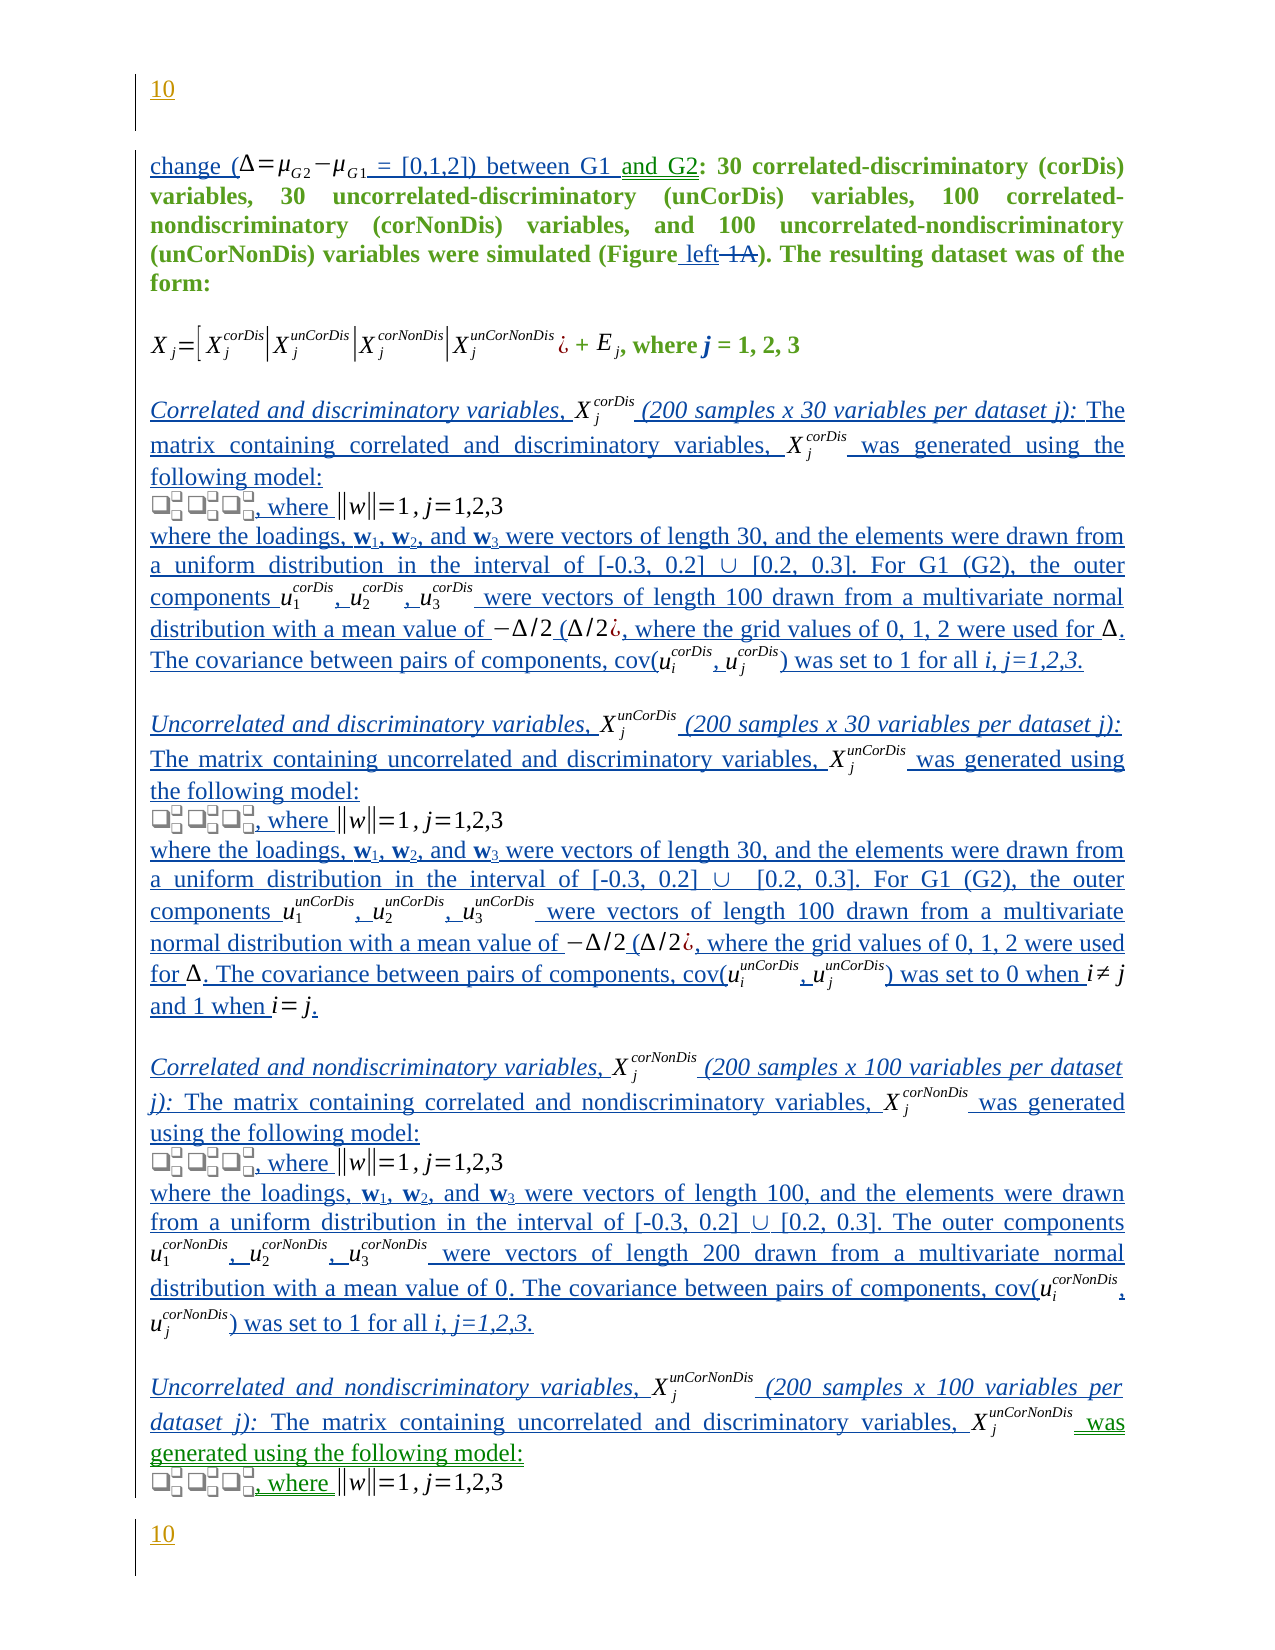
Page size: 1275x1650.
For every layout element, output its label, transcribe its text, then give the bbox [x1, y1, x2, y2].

text + , where j = 1, 2, 3 [150, 325, 1125, 363]
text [150, 150, 1125, 296]
